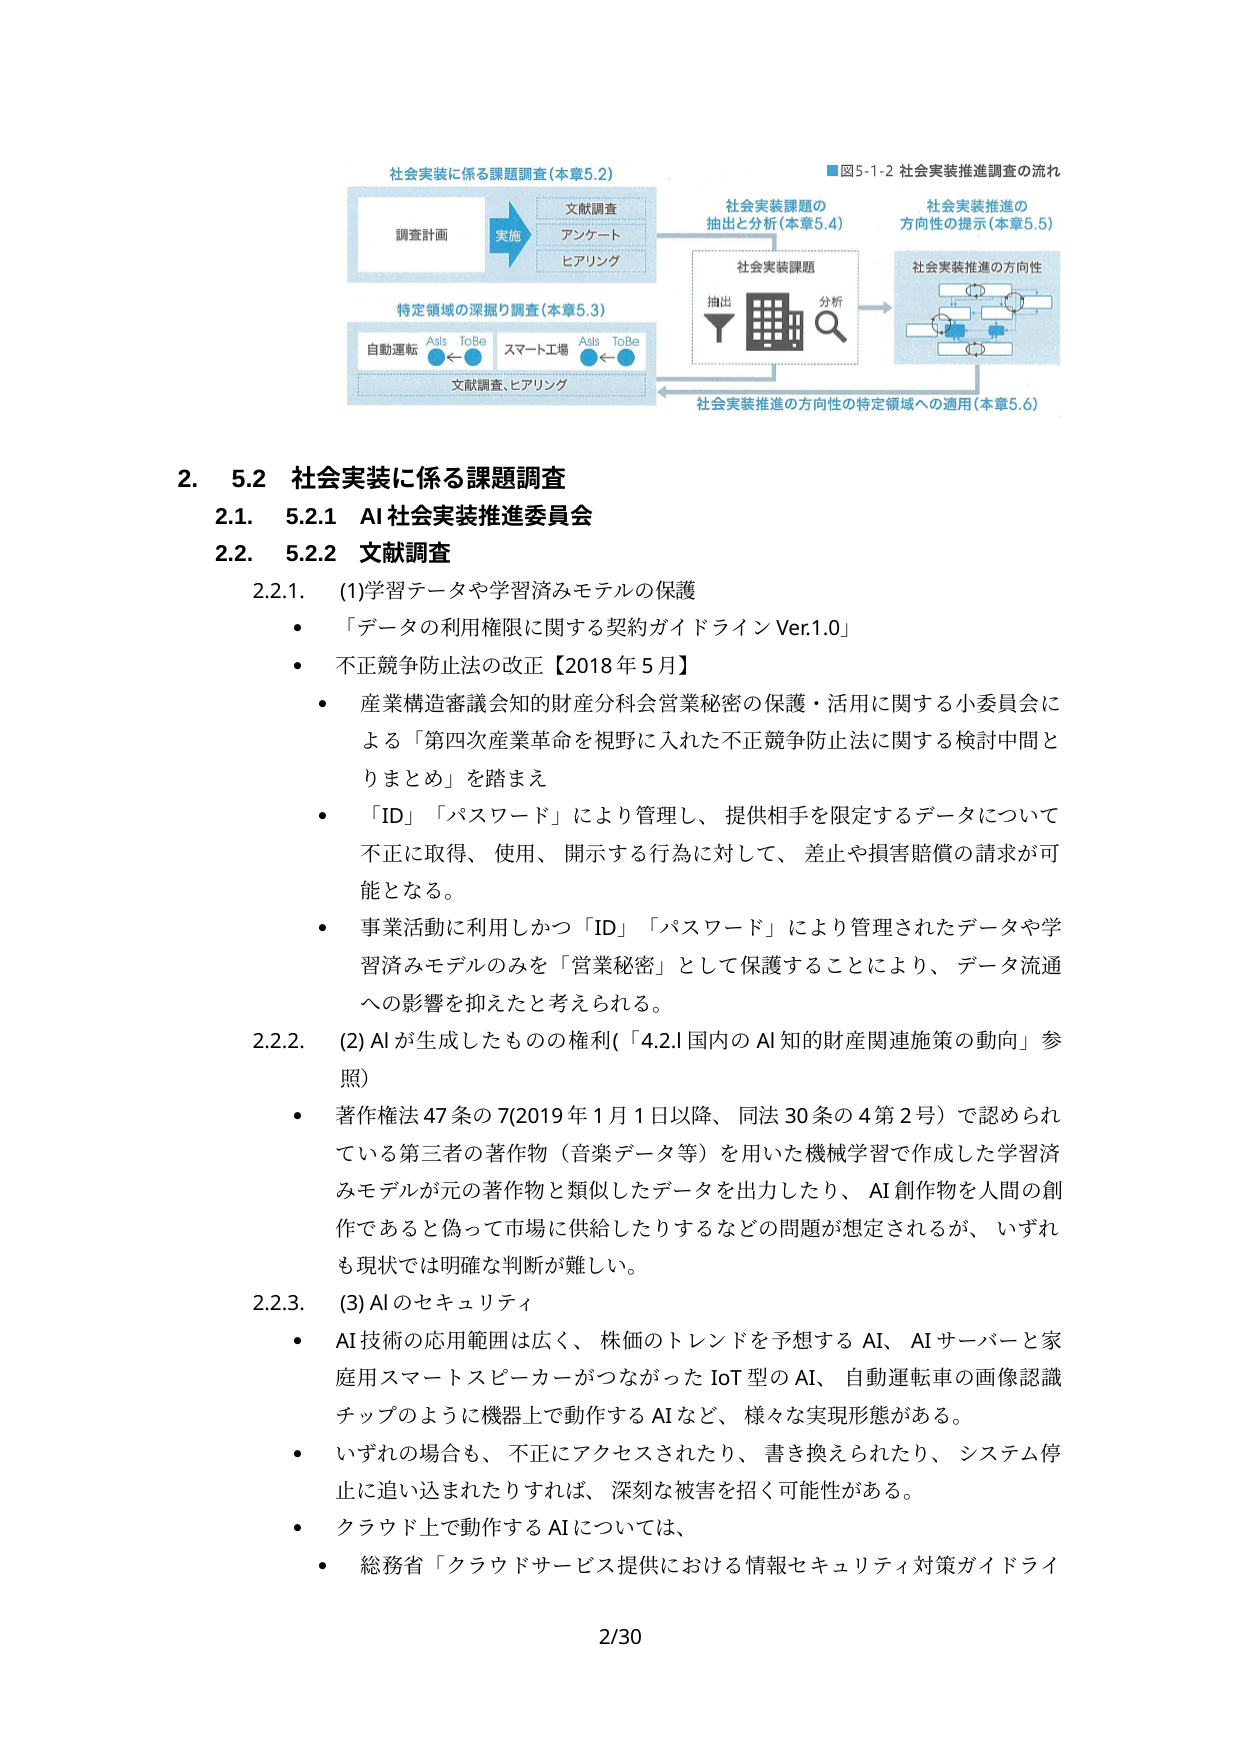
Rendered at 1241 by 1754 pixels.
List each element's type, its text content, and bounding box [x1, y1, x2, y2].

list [319, 1546, 1063, 1583]
list (2) Alが生成したものの権利(「4.2.l国内のAl知的財産関連施策の動向」参照） [252, 1021, 1063, 1096]
list 事業活動に利用しかつ「ID」「パスワード」により管理されたデータや学習済みモデルのみを「営業秘密」として保護することにより、 データ流通への影響を抑えたと考えられる。 [319, 908, 1063, 1021]
list 著作権法47条の7(2019年1月1日以降、 同法30条の4第2号）で認められている第三者の著作物（音楽データ等）を用いた機械学習で作成した学習済みモデルが元の著作物と類似したデータを出力したり、 AI創作物を人間の創作であると偽って市場に供給したりするなどの問題が想定されるが、 いずれも現状では明確な判断が難しい。 [294, 1096, 1063, 1283]
list AI技術の応用範囲は広く、 株価のトレンドを予想するAI、 AIサーバーと家庭用スマートスピーカーがつながったIoT型のAI、 自動運転車の画像認識チップのように機器上で動作するAIなど、 様々な実現形態がある。 [294, 1321, 1063, 1433]
list いずれの場合も、 不正にアクセスされたり、 書き換えられたり、 システム停止に追い込まれたりすれば、 深刻な被害を招く可能性がある。 [294, 1433, 1063, 1508]
list (1)学習テータや学習済みモテルの保護 [252, 571, 1063, 608]
picture [339, 158, 1063, 418]
subtitle 5.2.1 AI社会実装推進委員会 [215, 496, 1058, 533]
subtitle 5.2 社会実装に係る課題調査 [177, 458, 1063, 496]
list 「データの利用権限に関する契約ガイドラインVer.1.0」 [294, 608, 1063, 646]
list 産業構造審議会知的財産分科会営業秘密の保護・活用に関する小委員会による「第四次産業革命を視野に入れた不正競争防止法に関する検討中間とりまとめ」を踏まえ [319, 683, 1063, 796]
list (3) Alのセキュリティ [252, 1283, 1063, 1321]
list 「ID」「パスワード」により管理し、 提供相手を限定するデータについて不正に取得、 使用、 開示する行為に対して、 差止や損害賠償の請求が可能となる。 [319, 796, 1063, 908]
subtitle 5.2.2 文献調査 [215, 533, 1058, 571]
list 不正競争防止法の改正【2018年5月】 [294, 646, 1063, 683]
list クラウド上で動作するAIについては、 [294, 1508, 1063, 1546]
